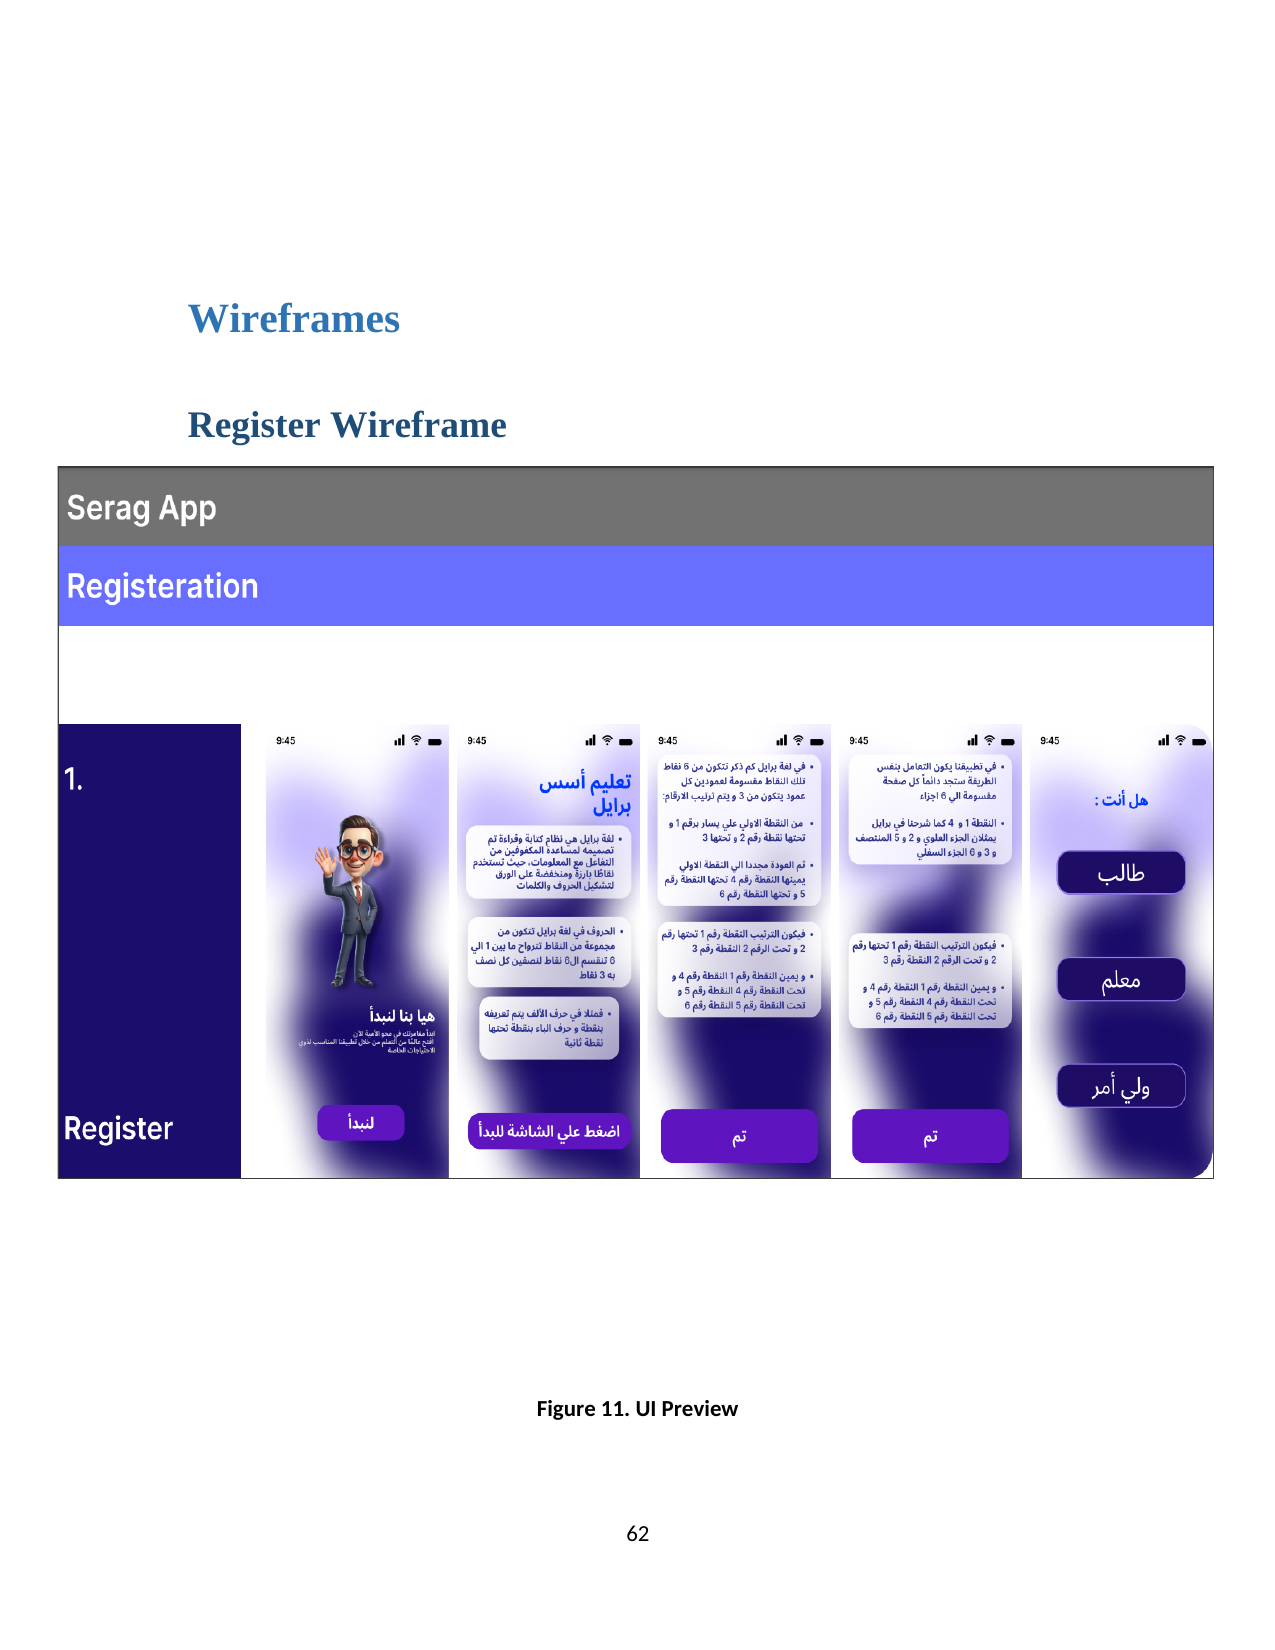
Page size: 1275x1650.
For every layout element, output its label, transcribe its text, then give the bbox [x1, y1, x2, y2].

picture [57, 466, 1214, 1179]
text Wireframes [187, 293, 1087, 341]
text Register Wireframe [187, 403, 1087, 446]
